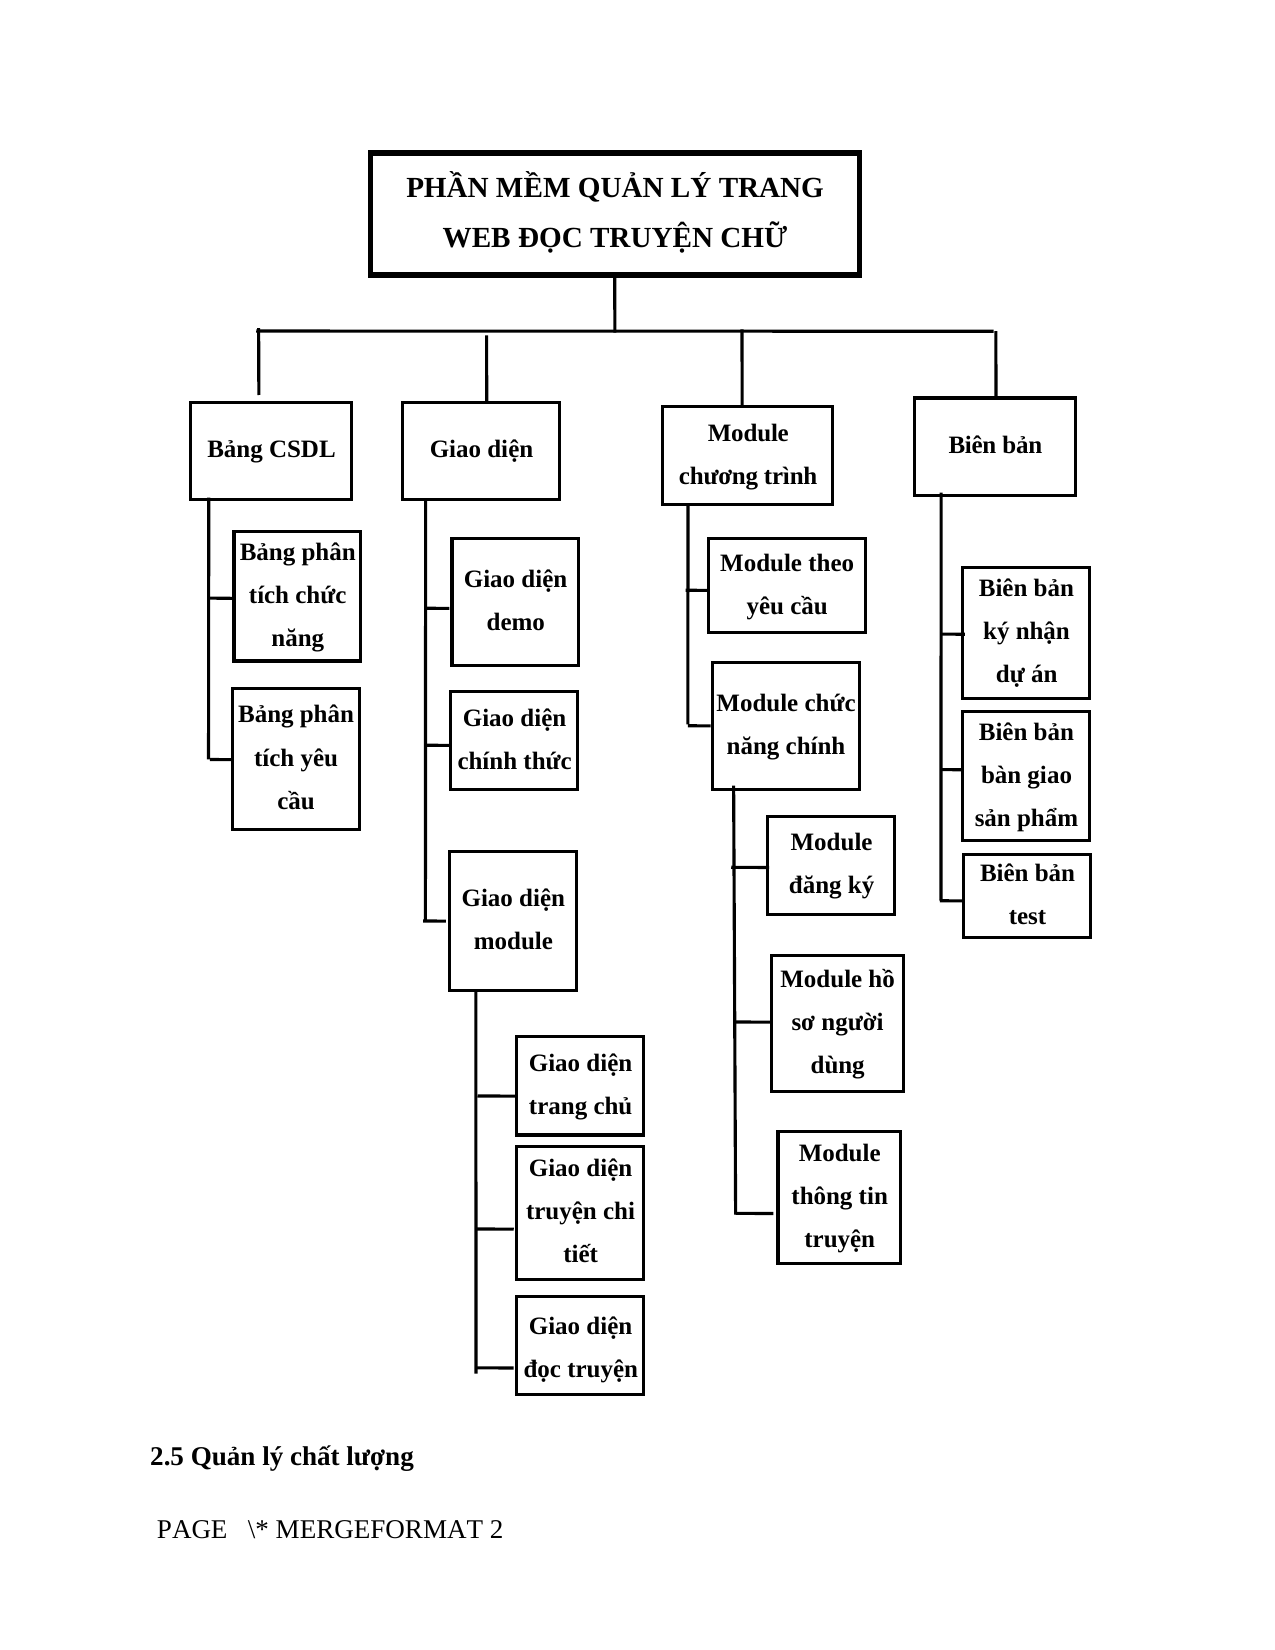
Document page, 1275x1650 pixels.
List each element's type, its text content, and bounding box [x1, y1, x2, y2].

subtitle 2.5 Quản lý chất lượng [150, 1441, 1154, 1472]
